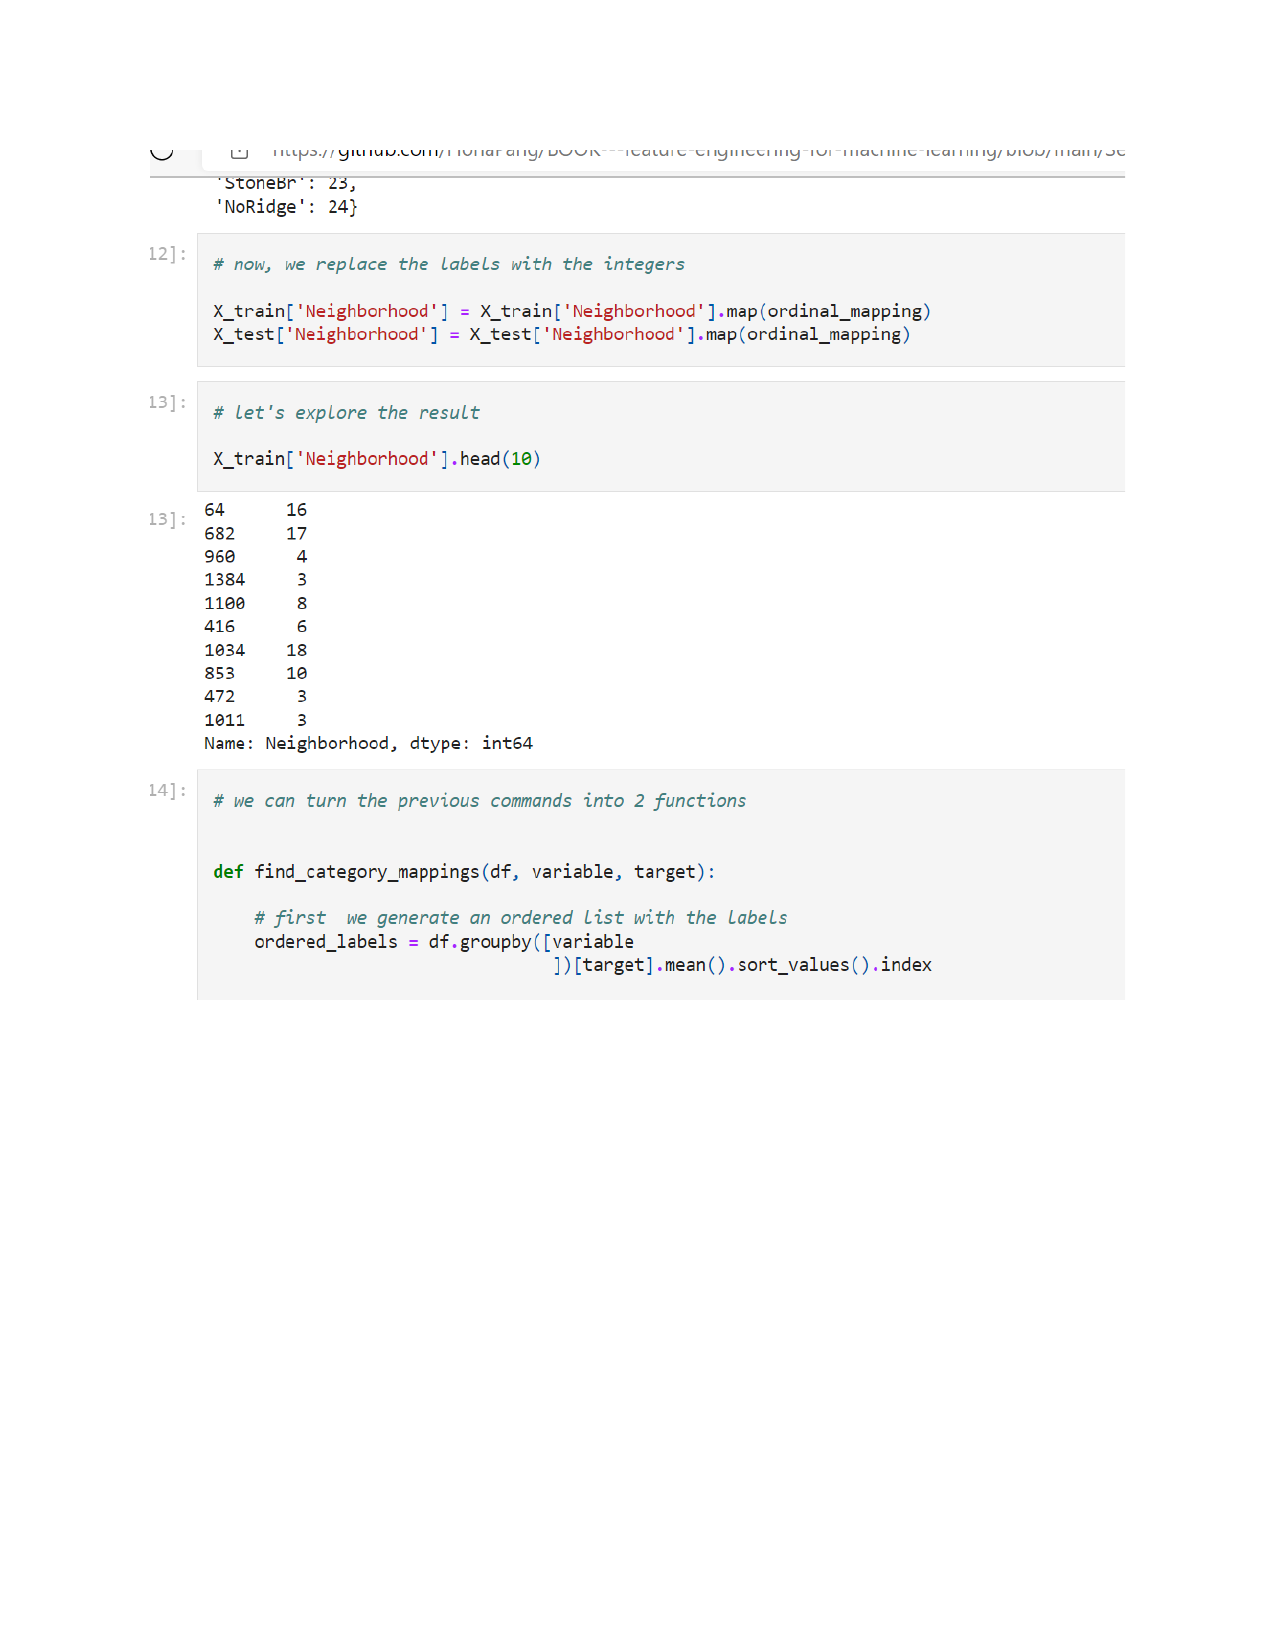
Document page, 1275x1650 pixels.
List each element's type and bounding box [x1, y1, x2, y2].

picture [150, 150, 1125, 1000]
